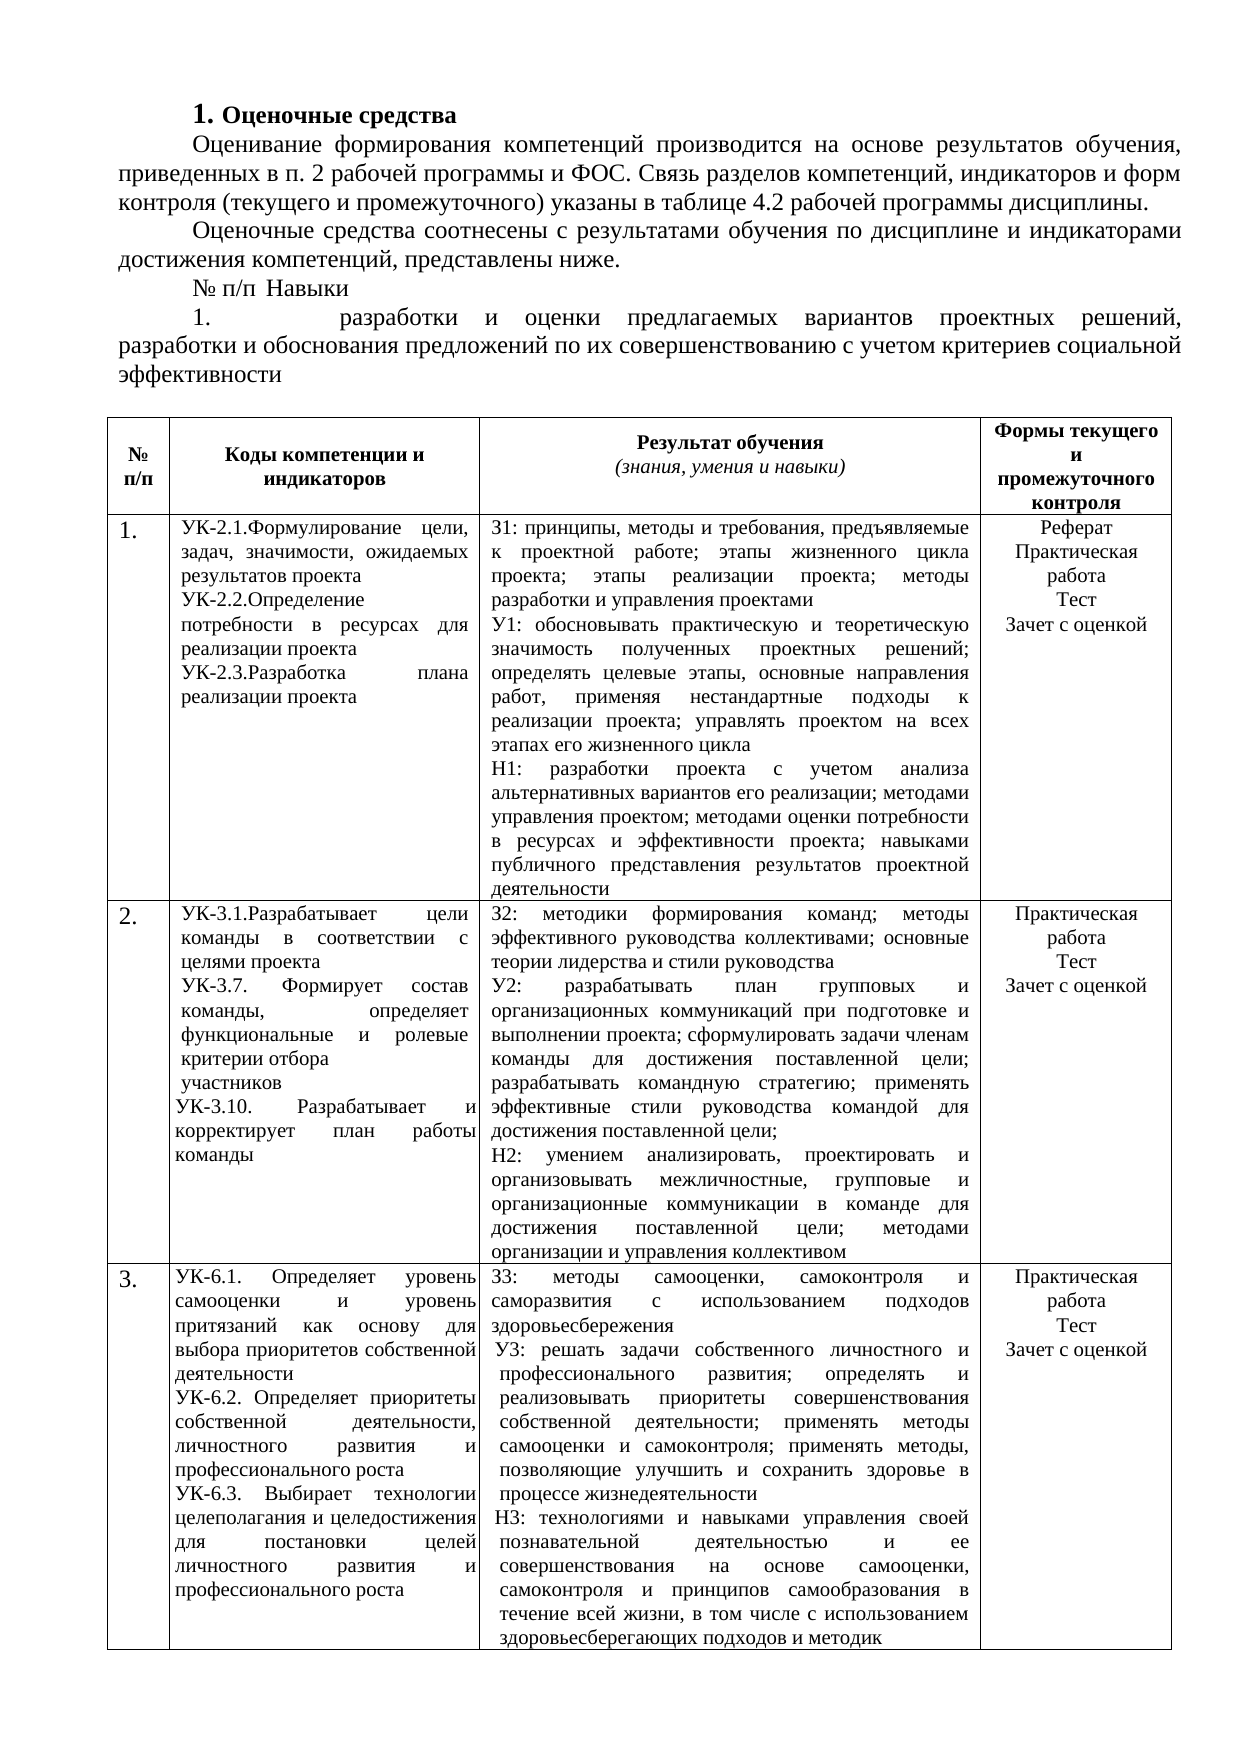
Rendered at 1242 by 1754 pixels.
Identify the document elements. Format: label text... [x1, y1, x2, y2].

table_header № п/п [108, 418, 169, 514]
table_cell З3: методы самооценки, самоконтроля и саморазвития с использованием подходов здоровьесбережения У3: решать задачи собственного личностного и профессионального развития; определять и реализовывать приоритеты совершенствования собственной деятельности; применять методы самооценки и самоконтроля; применять методы, позволяющие улучшить и сохранить здоровье в процессе жизнедеятельности Н3: технологиями и навыками управления своей познавательной деятельностью и ее совершенствования на основе самооценки, самоконтроля и принципов самообразования в течение всей жизни, в том числе с использованием здоровьесберегающих подходов и методик [480, 1264, 980, 1649]
table_cell [108, 901, 169, 1263]
table_header Коды компетенции и индикаторов [170, 418, 479, 514]
text Оценочные средства соотнесены с результатами обучения по дисциплине и индикаторами достижения компетенций, представлены ниже. [118, 216, 1183, 273]
table_cell З1: принципы, методы и требования, предъявляемые к проектной работе; этапы жизненного цикла проекта; этапы реализации проекта; методы разработки и управления проектами У1: обосновывать практическую и теоретическую значимость полученных проектных решений; определять целевые этапы, основные направления работ, применяя нестандартные подходы к реализации проекта; управлять проектом на всех этапах его жизненного цикла Н1: разработки проекта с учетом анализа альтернативных вариантов его реализации; методами управления проектом; методами оценки потребности в ресурсах и эффективности проекта; навыками публичного представления результатов проектной деятельности [480, 515, 980, 900]
table_cell Реферат Практическая работа Тест Зачет с оценкой [981, 515, 1171, 900]
table_header Результат обучения (знания, умения и навыки) [480, 418, 980, 514]
table_header Формы текущего и промежуточного контроля [981, 418, 1171, 514]
table_cell З2: методики формирования команд; методы эффективного руководства коллективами; основные теории лидерства и стили руководства У2: разрабатывать план групповых и организационных коммуникаций при подготовке и выполнении проекта; сформулировать задачи членам команды для достижения поставленной цели; разрабатывать командную стратегию; применять эффективные стили руководства командой для достижения поставленной цели; Н2: умением анализировать, проектировать и организовывать межличностные, групповые и организационные коммуникации в команде для достижения поставленной цели; методами организации и управления коллективом [480, 901, 980, 1263]
table_cell Практическая работа Тест Зачет с оценкой [981, 901, 1171, 1263]
table_cell Практическая работа Тест Зачет с оценкой [981, 1264, 1171, 1649]
table_cell УК-2.1.Формулирование цели, задач, значимости, ожидаемых результатов проекта УК-2.2.Определение потребности в ресурсах для реализации проекта УК-2.3.Разработка плана реализации проекта [170, 515, 479, 900]
text Оценивание формирования компетенций производится на основе результатов обучения, приведенных в п. 2 рабочей программы и ФОС. Связь разделов компетенций, индикаторов и форм контроля (текущего и промежуточного) указаны в таблице 4.2 рабочей программы дисциплины. [118, 129, 1183, 216]
table_cell УК-6.1. Определяет уровень самооценки и уровень притязаний как основу для выбора приоритетов собственной деятельности УК-6.2. Определяет приоритеты собственной деятельности, личностного развития и профессионального роста УК-6.3. Выбирает технологии целеполагания и целедостижения для постановки целей личностного развития и профессионального роста [170, 1264, 479, 1649]
text 1. разработки и оценки предлагаемых вариантов проектных решений, разработки и обоснования предложений по их совершенствованию с учетом критериев социальной эффективности [118, 302, 1183, 388]
table_cell [108, 515, 169, 900]
list Оценочные средства [118, 96, 1160, 129]
text № п/п Навыки [118, 273, 1183, 302]
table_cell [108, 1264, 169, 1649]
table_cell УК-3.1.Разрабатывает цели команды в соответствии с целями проекта УК-3.7. Формирует состав команды, определяет функциональные и ролевые критерии отбора участников УК-3.10. Разрабатывает и корректирует план работы команды [170, 901, 479, 1263]
